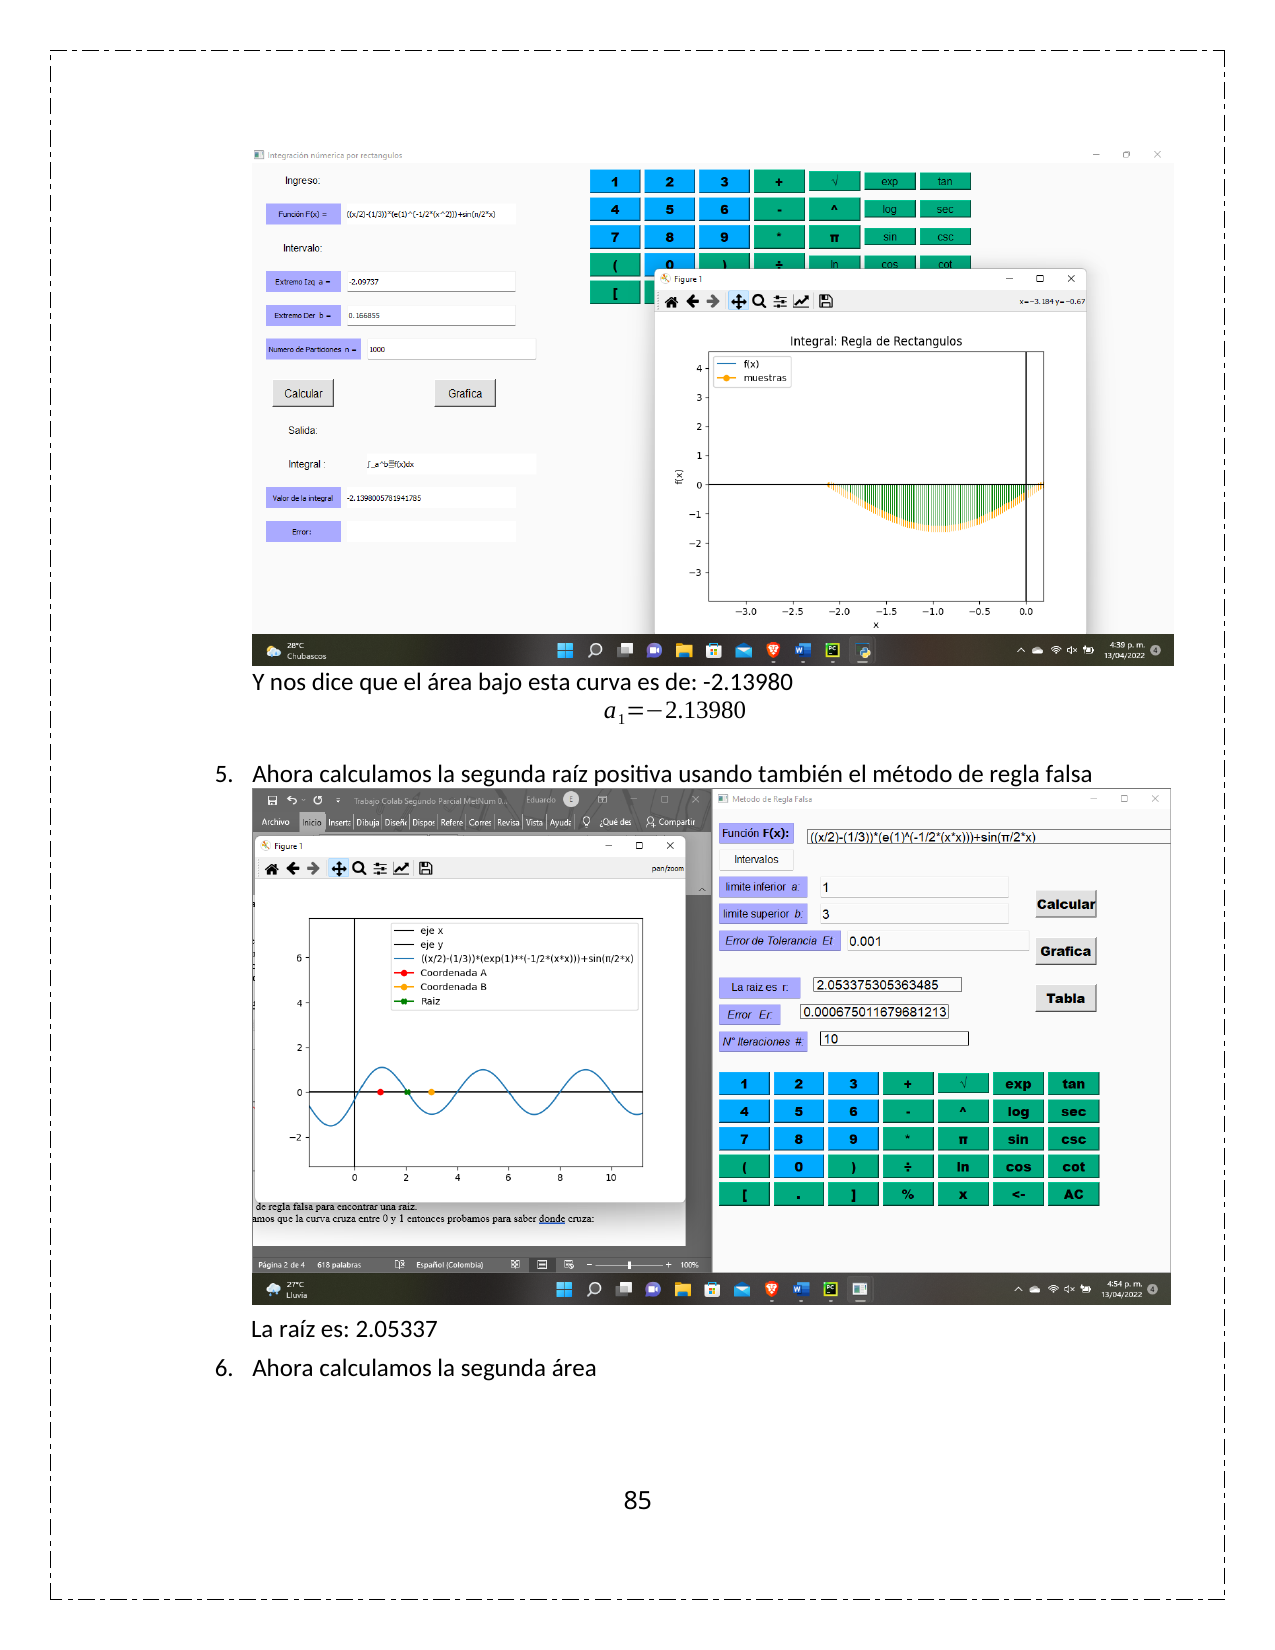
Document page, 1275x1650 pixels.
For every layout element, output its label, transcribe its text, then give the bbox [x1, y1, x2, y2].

list Ahora calculamos la segunda raíz positiva usando también el método de regla falsa [214, 758, 1098, 789]
list Y nos dice que el área bajo esta curva es de: -2.13980 [252, 666, 1098, 696]
text La raíz es: 2.05337 [177, 1313, 1098, 1344]
picture [252, 788, 1171, 1305]
list Ahora calculamos la segunda área [214, 1352, 1098, 1383]
picture [252, 147, 1174, 666]
